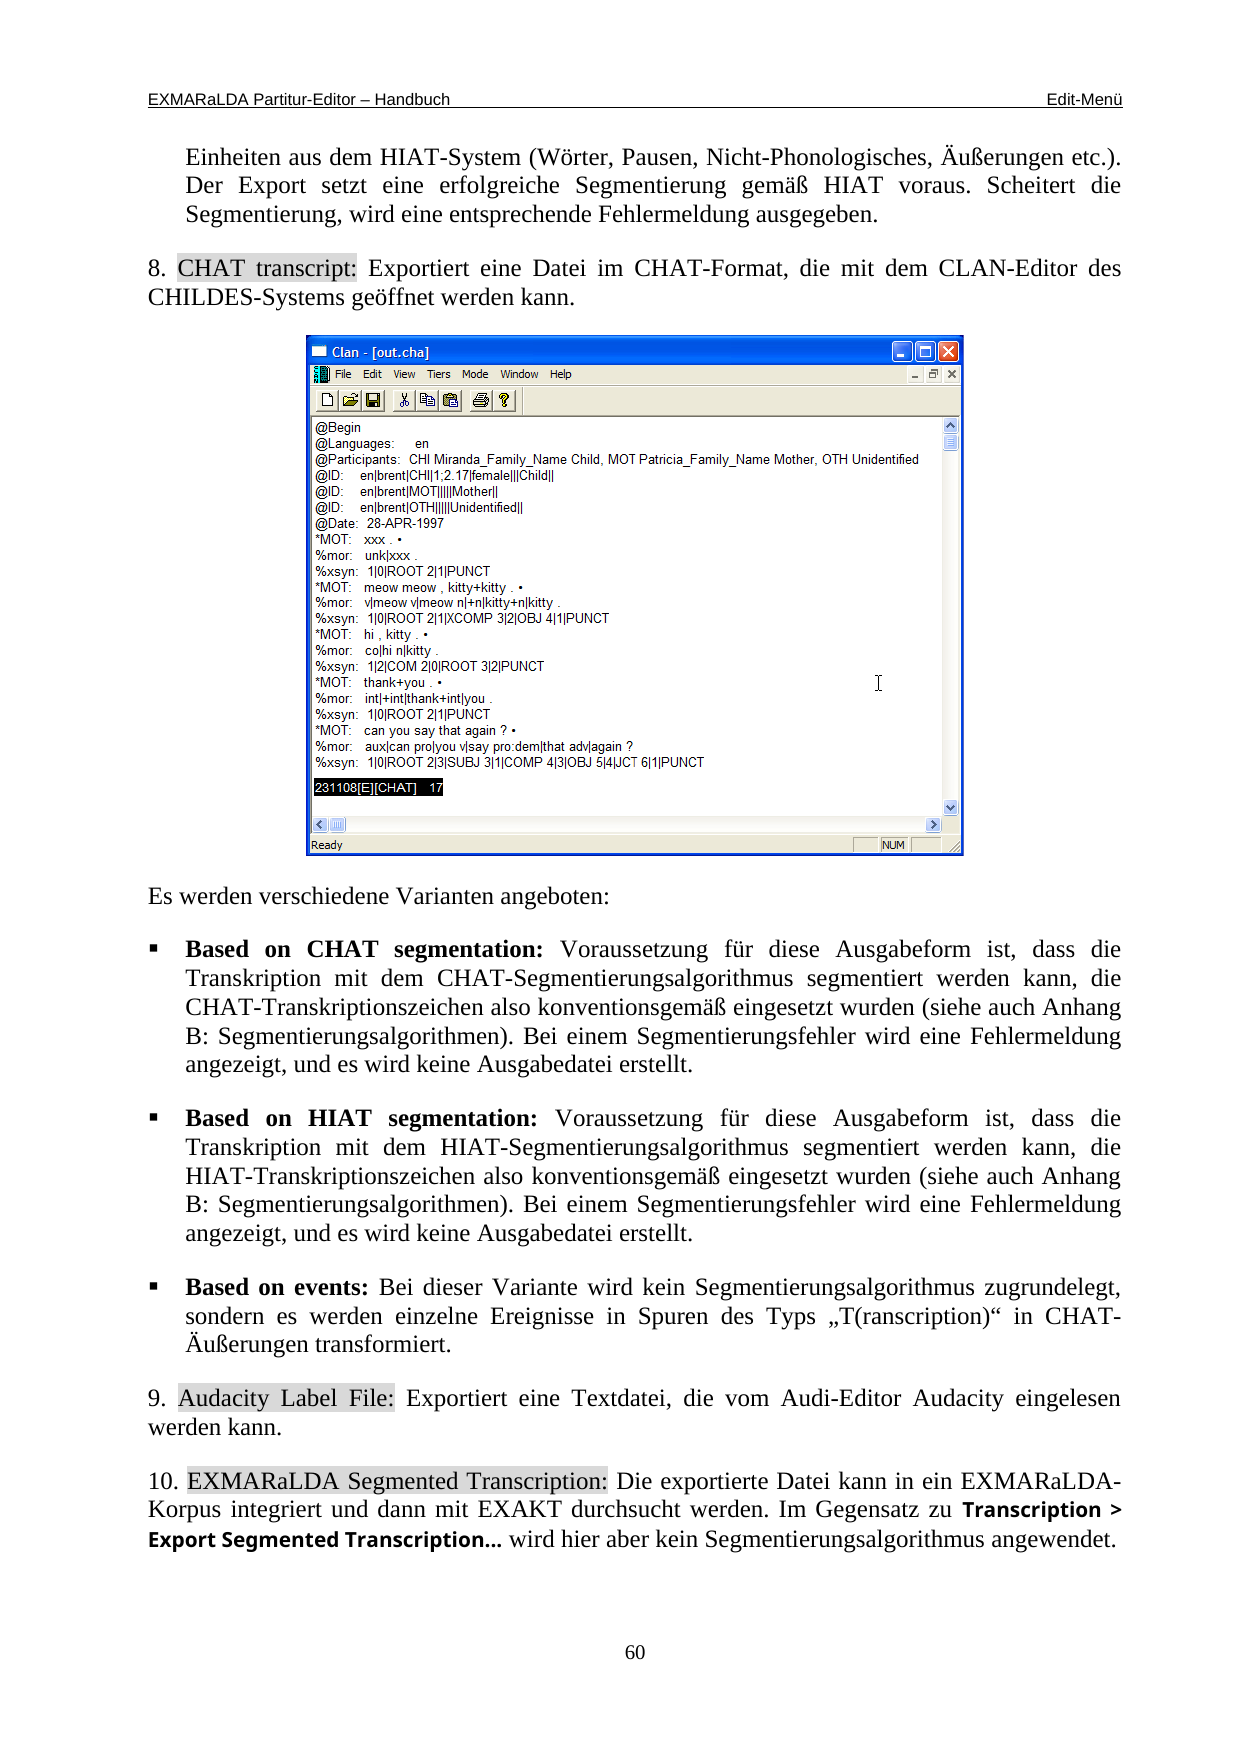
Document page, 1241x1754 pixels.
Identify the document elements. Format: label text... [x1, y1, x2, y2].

picture [306, 335, 964, 856]
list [148, 142, 1122, 228]
list Based on events: Bei dieser Variante wird kein Segmentierungsalgorithmus zugrundelegt, sondern es werden einzelne Ereignisse in Spuren des Typs „T(ranscription)“ in CHAT-Äußerungen transformiert. [148, 1272, 1122, 1358]
text 10. EXMARaLDA Segmented Transcription: Die exportierte Datei kann in ein EXMARaLDA-Korpus integriert und dann mit EXAKT durchsucht werden. Im Gegensatz zu Transcription > Export Segmented Transcription... wird hier aber kein Segmentierungsalgorithmus angewendet. [148, 1466, 1122, 1553]
list Based on CHAT segmentation: Voraussetzung für diese Ausgabeform ist, dass die Transkription mit dem CHAT-Segmentierungsalgorithmus segmentiert werden kann, die CHAT-Transkriptionszeichen also konventionsgemäß eingesetzt wurden (siehe auch Anhang B: Segmentierungsalgorithmen). Bei einem Segmentierungsfehler wird eine Fehlermeldung angezeigt, und es wird keine Ausgabedatei erstellt. [148, 934, 1122, 1078]
text Es werden verschiedene Varianten angeboten: [148, 881, 1122, 909]
text 9. Audacity Label File: Exportiert eine Textdatei, die vom Audi-Editor Audacity eingelesen werden kann. [148, 1383, 1122, 1441]
text 8. CHAT transcript: Exportiert eine Datei im CHAT-Format, die mit dem CLAN-Editor des CHILDES-Systems geöffnet werden kann. [148, 253, 1122, 311]
list Based on HIAT segmentation: Voraussetzung für diese Ausgabeform ist, dass die Transkription mit dem HIAT-Segmentierungsalgorithmus segmentiert werden kann, die HIAT-Transkriptionszeichen also konventionsgemäß eingesetzt wurden (siehe auch Anhang B: Segmentierungsalgorithmen). Bei einem Segmentierungsfehler wird eine Fehlermeldung angezeigt, und es wird keine Ausgabedatei erstellt. [148, 1103, 1122, 1247]
